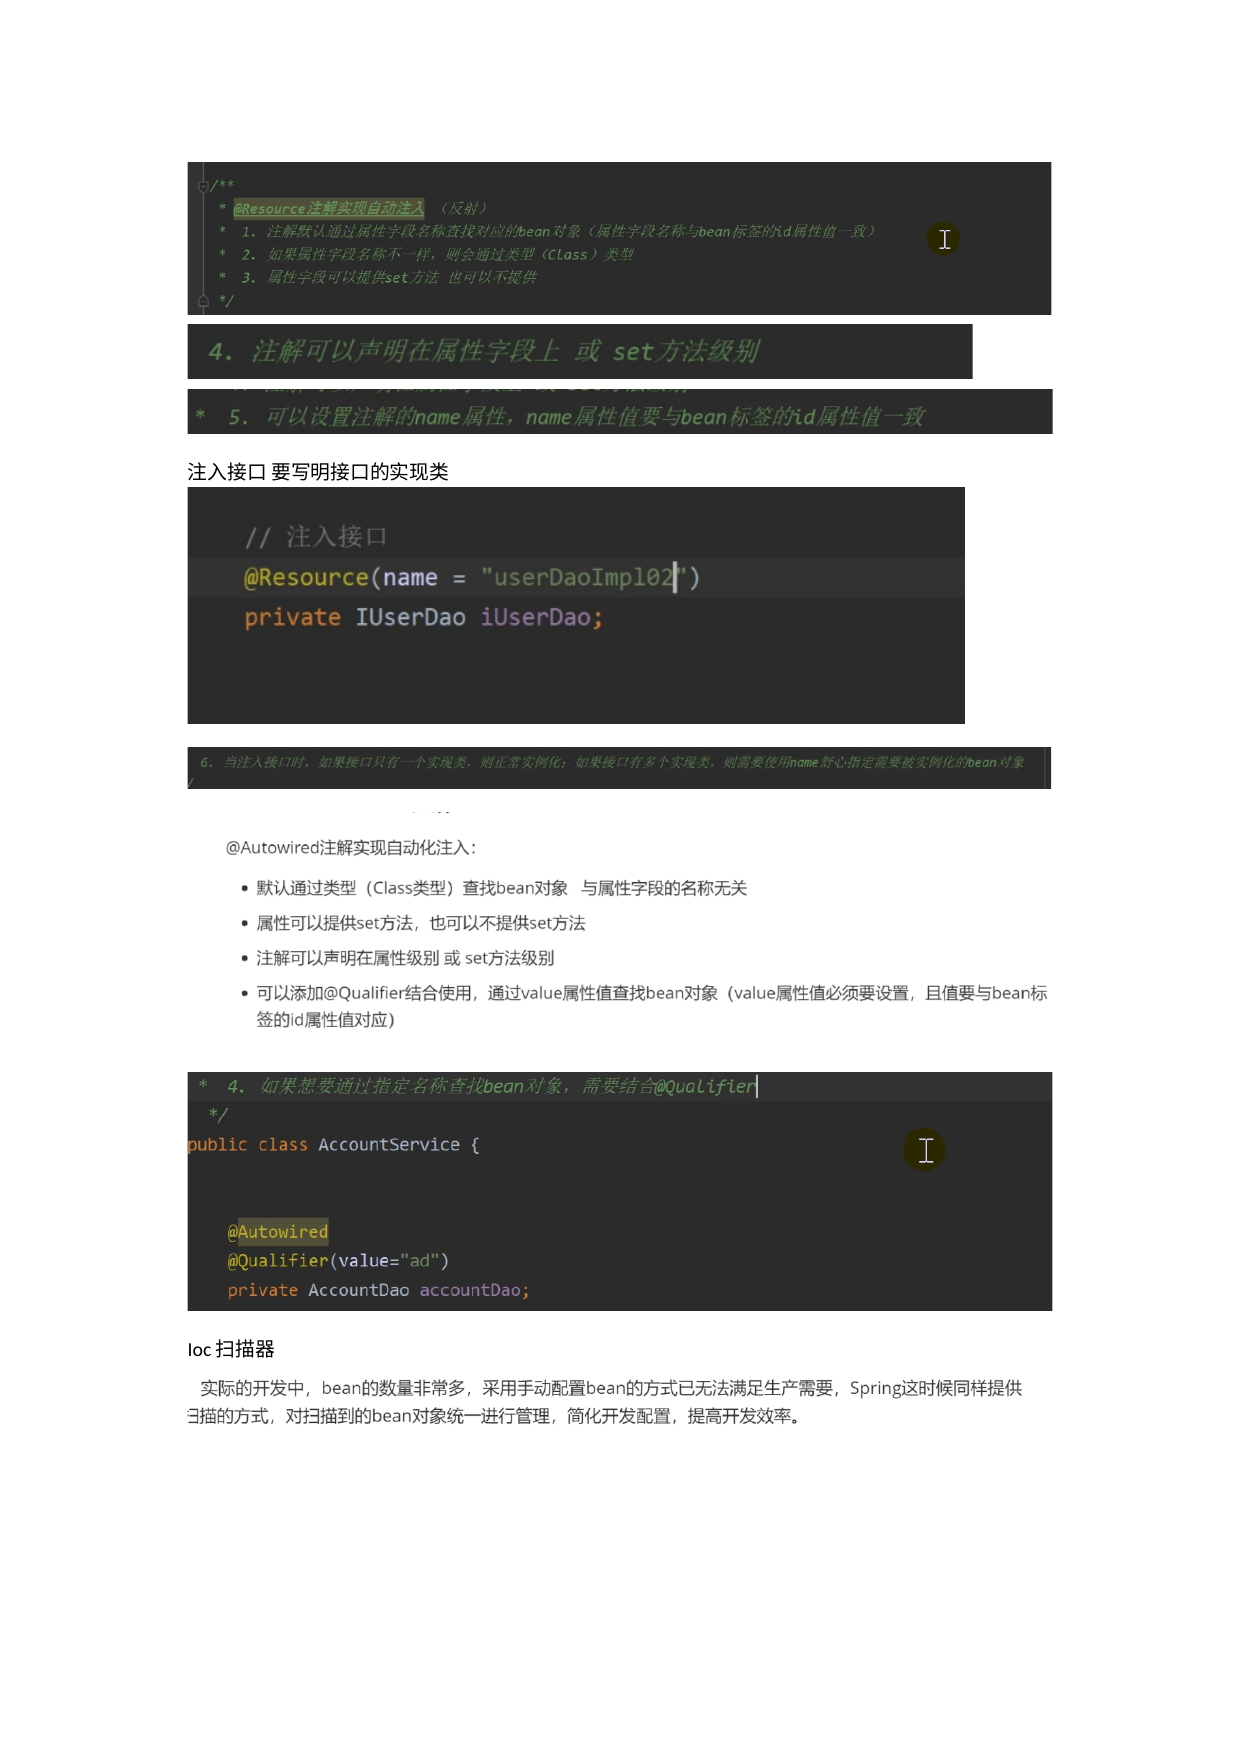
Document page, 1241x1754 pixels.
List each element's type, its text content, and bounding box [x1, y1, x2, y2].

text Ioc扫描器 [187, 1332, 1053, 1364]
picture [187, 747, 1052, 789]
picture [187, 812, 1052, 1057]
picture [187, 389, 1053, 434]
picture [187, 487, 965, 724]
picture [187, 324, 973, 379]
text 注入接口 要写明接口的实现类 [187, 454, 1053, 487]
picture [187, 1072, 1053, 1311]
picture [187, 162, 1052, 315]
picture [187, 1364, 1053, 1437]
